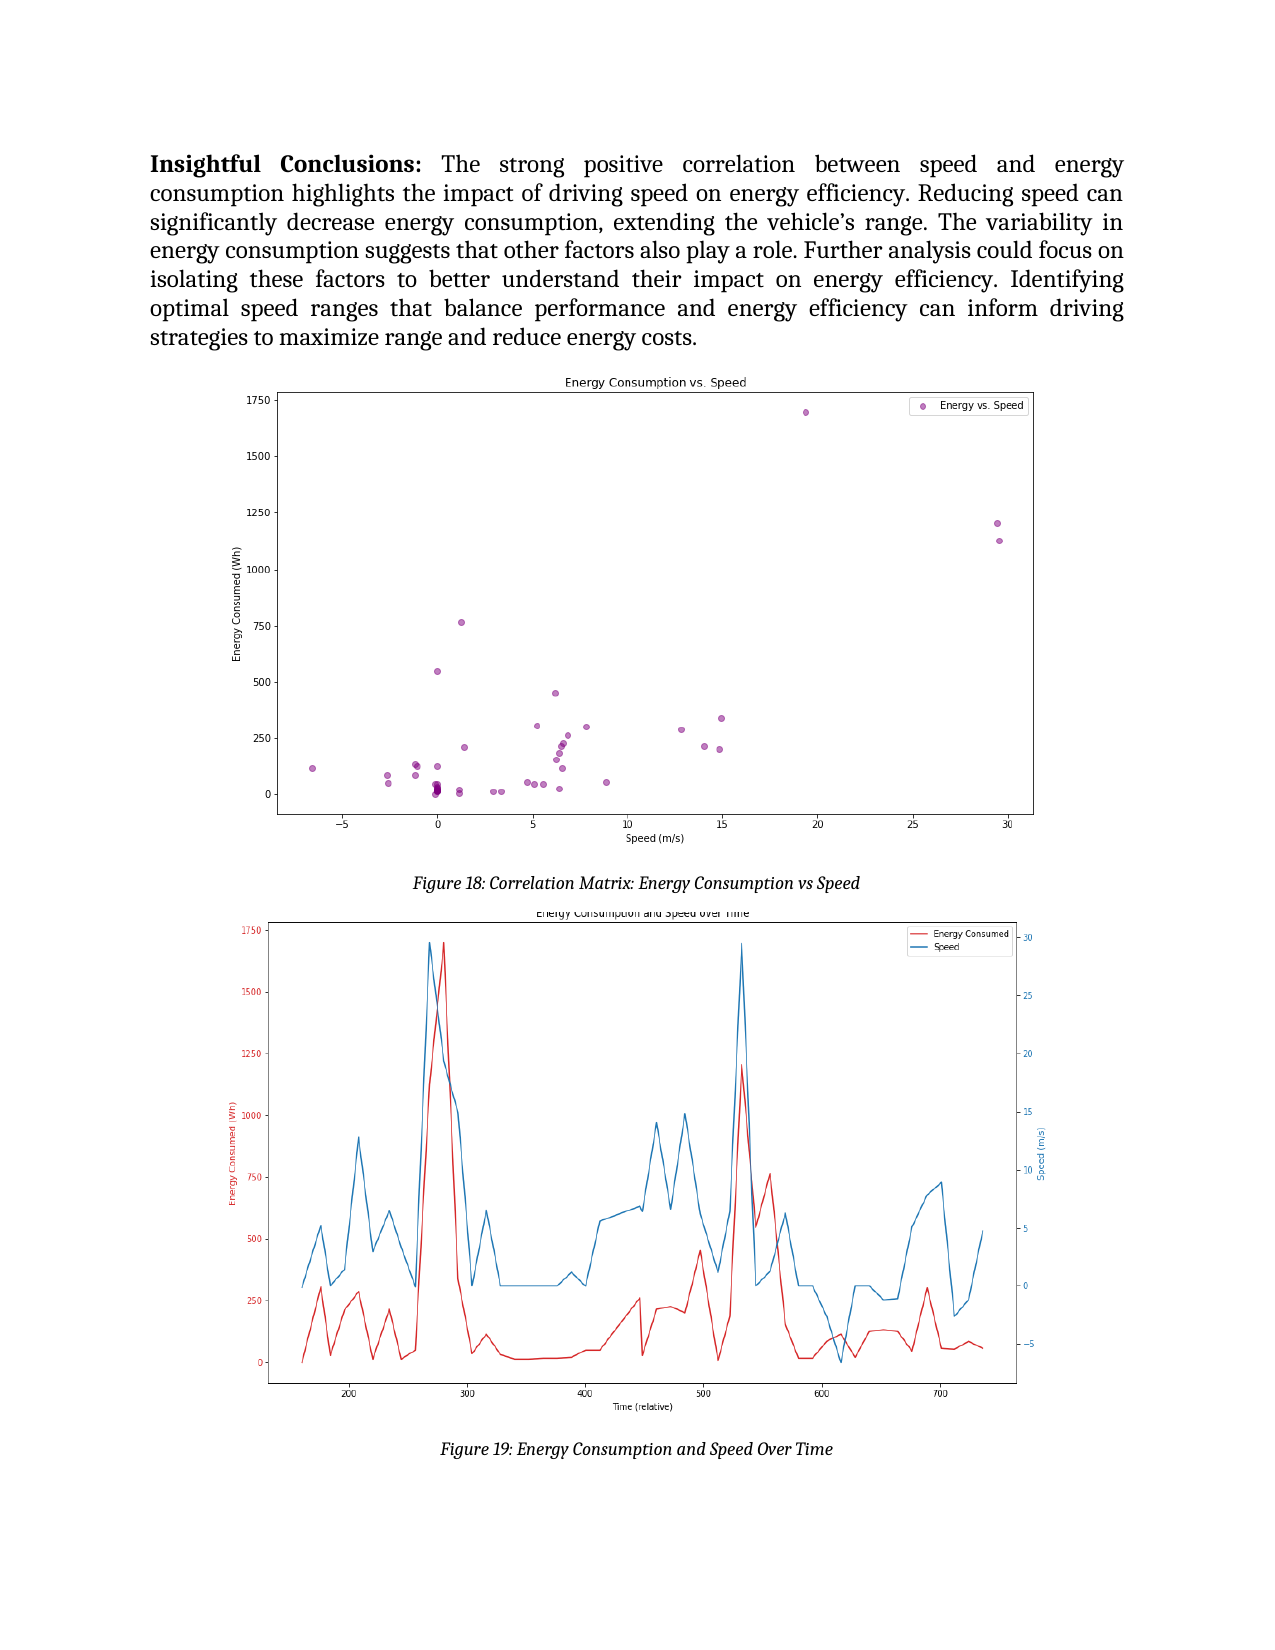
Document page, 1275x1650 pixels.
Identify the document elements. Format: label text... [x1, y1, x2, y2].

picture [217, 370, 1058, 854]
text Insightful Conclusions: The strong positive correlation between speed and energy consumption highlights the impact of driving speed on energy efficiency. Reducing speed can significantly decrease energy consumption, extending the vehicle’s range. The variability in energy consumption suggests that other factors also play a role. Further analysis could focus on isolating these factors to better understand their impact on energy efficiency. Identifying optimal speed ranges that balance performance and energy efficiency can inform driving strategies to maximize range and reduce energy costs. [150, 150, 1125, 351]
text Figure 19: Energy Consumption and Speed Over Time [150, 1438, 1125, 1460]
picture [220, 912, 1055, 1420]
text Figure 18: Correlation Matrix: Energy Consumption vs Speed [150, 872, 1125, 894]
